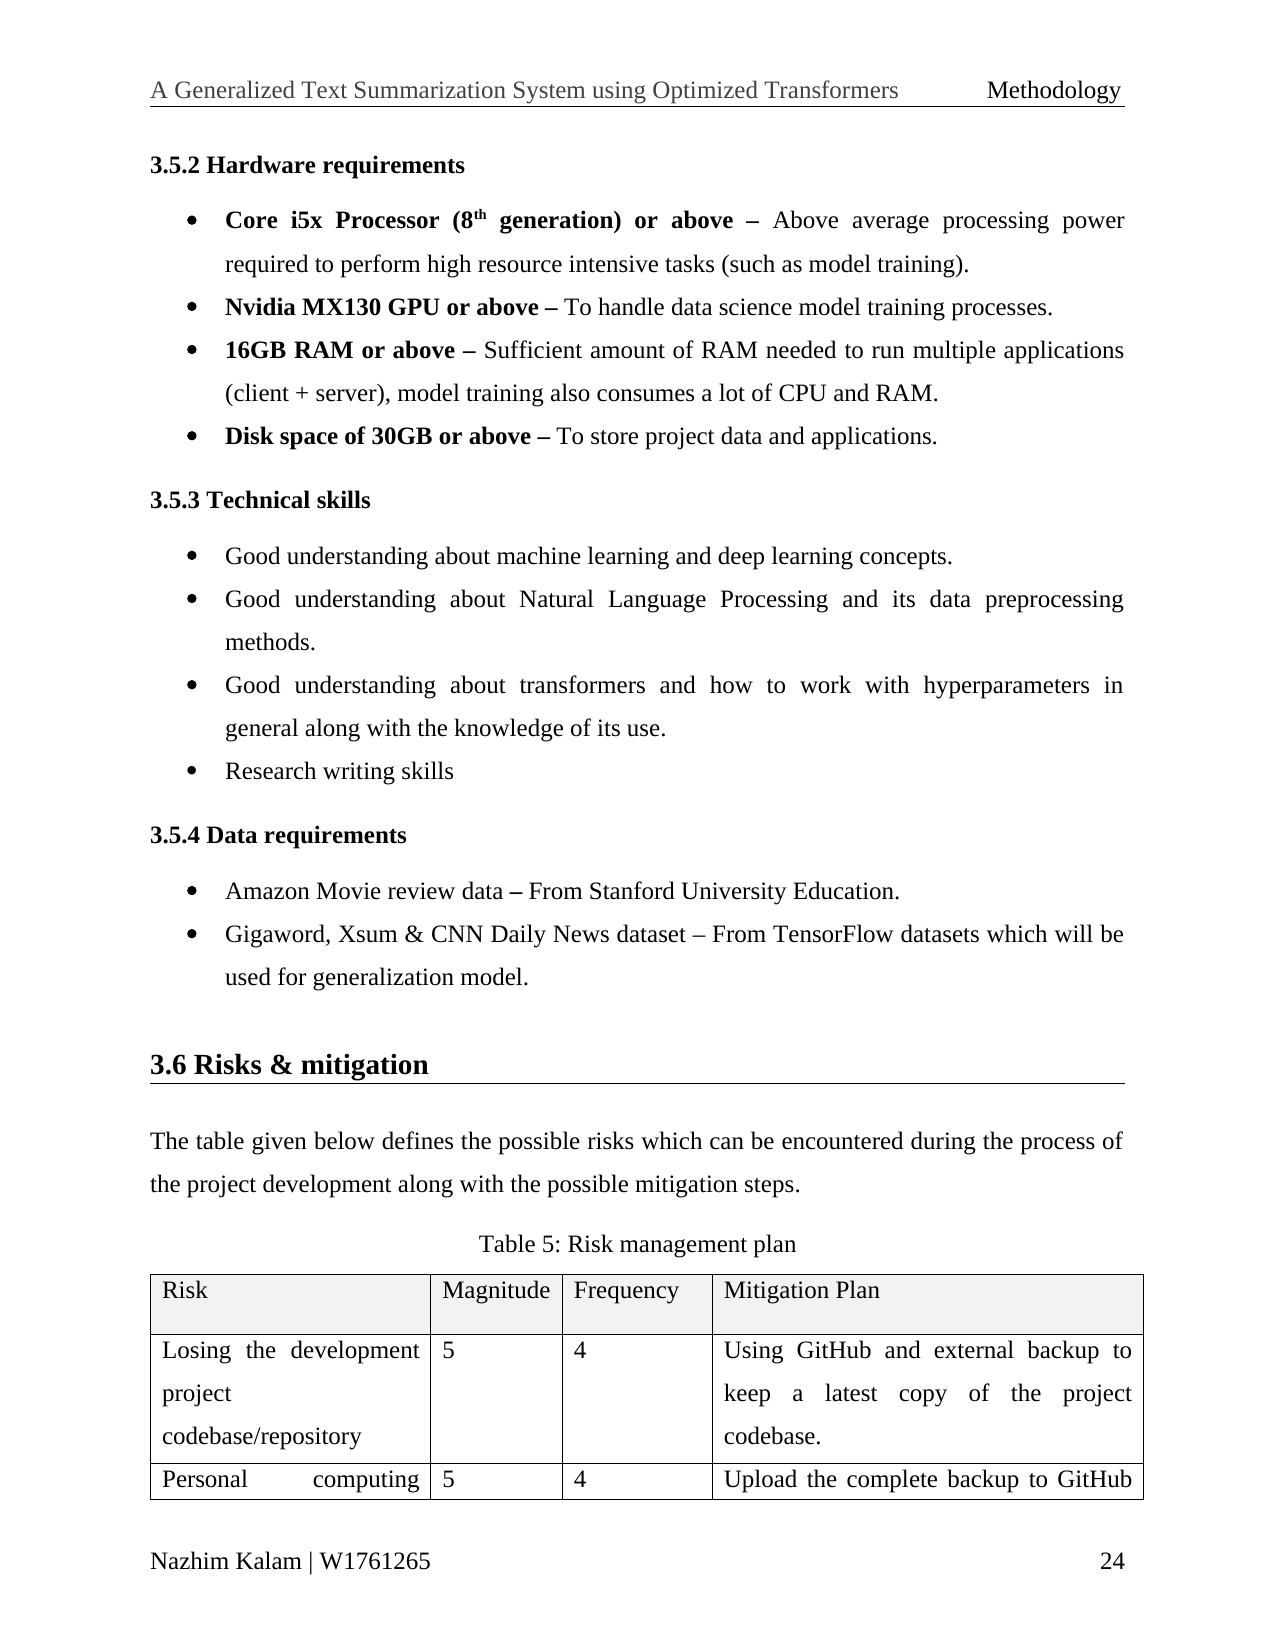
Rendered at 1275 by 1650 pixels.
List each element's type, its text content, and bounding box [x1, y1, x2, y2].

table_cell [151, 1464, 430, 1499]
table_header Risk [151, 1275, 430, 1334]
list Gigaword, Xsum & CNN Daily News dataset – From TensorFlow datasets which will be used for generalization model. [187, 919, 1125, 991]
list Amazon Movie review data – From Stanford University Education. [187, 876, 1125, 905]
subtitle 3.5.3 Technical skills [150, 485, 1125, 514]
table_cell Losing the development project codebase/repository [151, 1335, 430, 1463]
subtitle 3.5.2 Hardware requirements [150, 150, 1125, 179]
list Good understanding about transformers and how to work with hyperparameters in general along with the knowledge of its use. [187, 670, 1125, 742]
subtitle 3.6 Risks & mitigation [150, 1047, 1125, 1083]
list Research writing skills [187, 756, 1125, 785]
list Good understanding about Natural Language Processing and its data preprocessing methods. [187, 584, 1125, 656]
table_cell 5 [431, 1464, 562, 1499]
table_cell 4 [563, 1464, 712, 1499]
table_cell 4 [563, 1335, 712, 1463]
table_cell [713, 1464, 1143, 1499]
table_header Frequency [563, 1275, 712, 1334]
subtitle 3.5.4 Data requirements [150, 820, 1125, 849]
list Disk space of 30GB or above – To store project data and applications. [187, 421, 1125, 450]
table_cell 5 [431, 1335, 562, 1463]
list Core i5x Processor (8th generation) or above – Above average processing power required to perform high resource intensive tasks (such as model training). [187, 206, 1125, 277]
text Table 5: Risk management plan [150, 1229, 1125, 1258]
table_cell Using GitHub and external backup to keep a latest copy of the project codebase. [713, 1335, 1143, 1463]
table_header Magnitude [431, 1275, 562, 1334]
table_header Mitigation Plan [713, 1275, 1143, 1334]
list 16GB RAM or above – Sufficient amount of RAM needed to run multiple applications (client + server), model training also consumes a lot of CPU and RAM. [187, 335, 1125, 407]
list Good understanding about machine learning and deep learning concepts. [187, 541, 1125, 569]
list Nvidia MX130 GPU or above – To handle data science model training processes. [187, 292, 1125, 321]
text The table given below defines the possible risks which can be encountered during the process of the project development along with the possible mitigation steps. [150, 1126, 1125, 1198]
